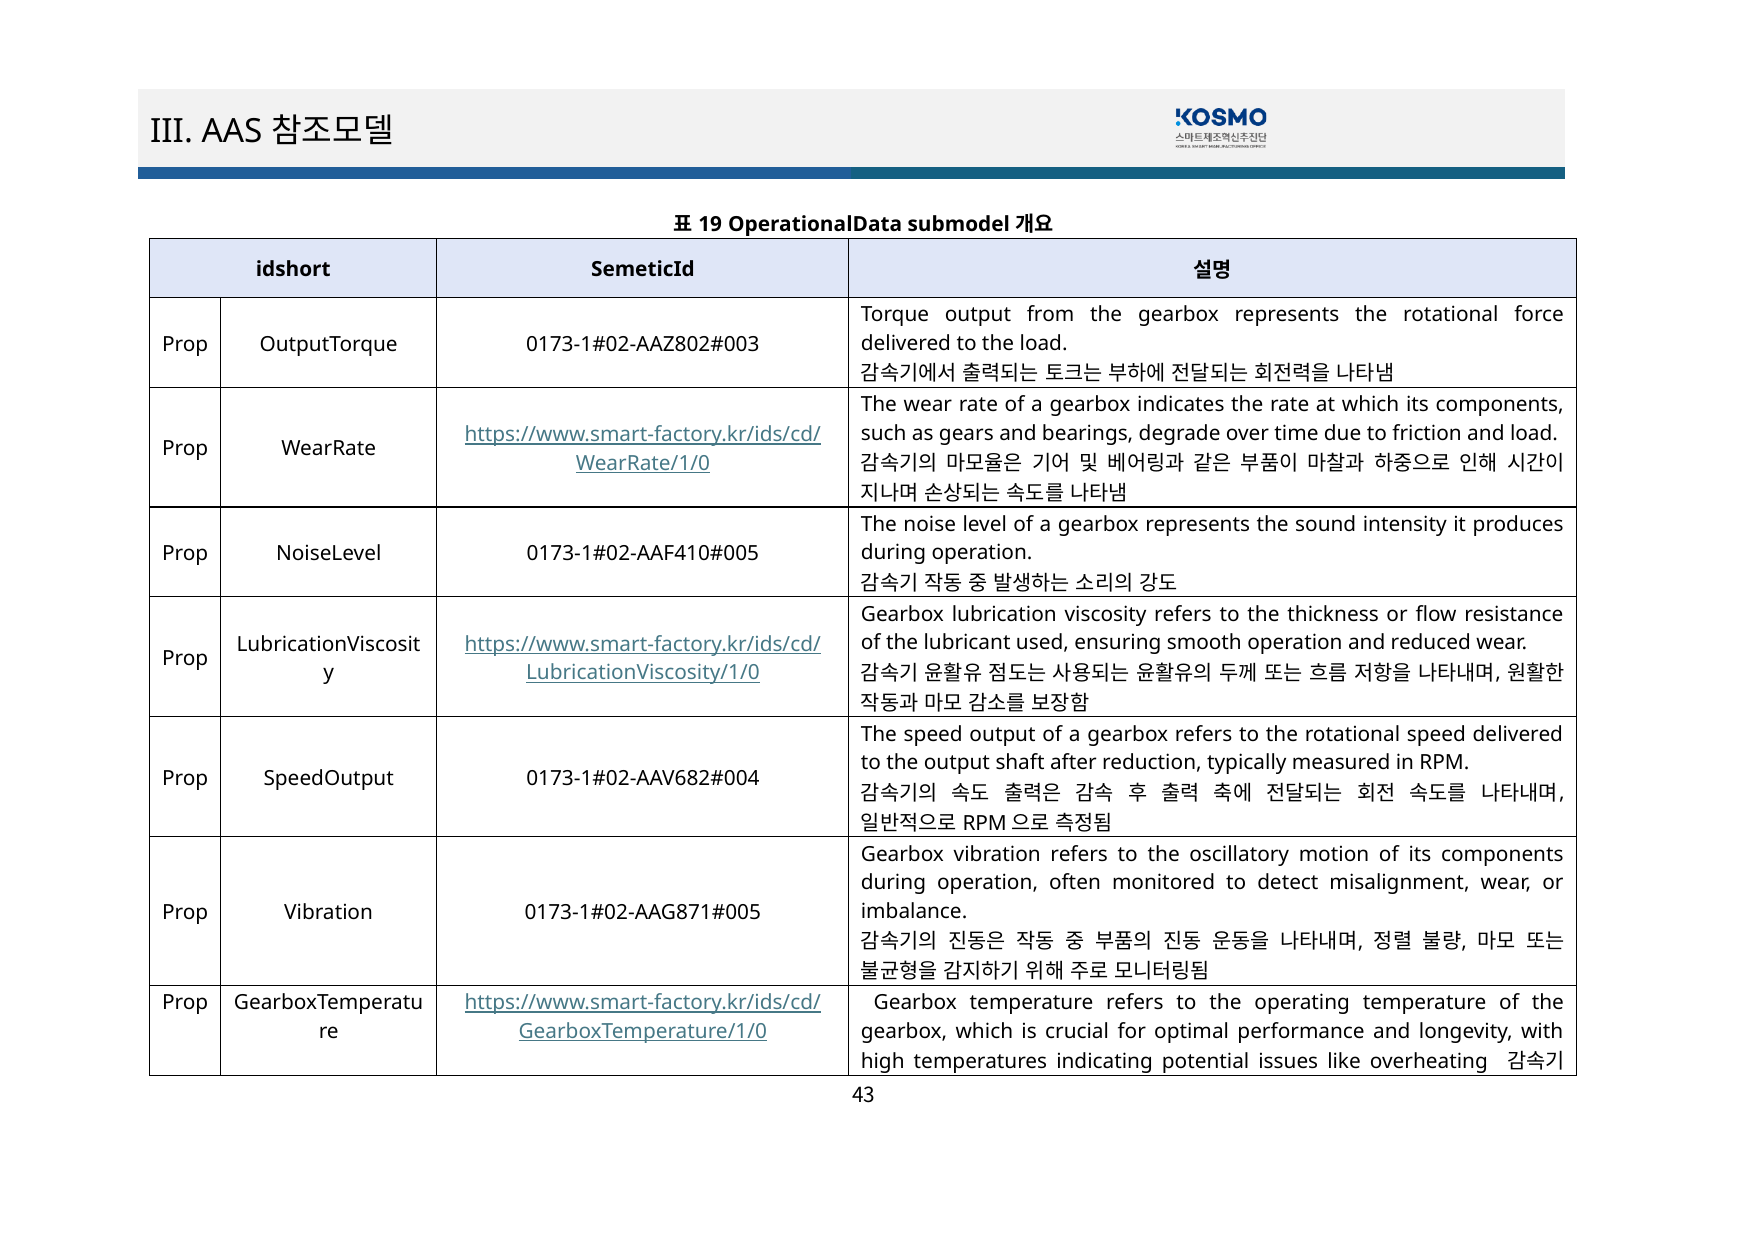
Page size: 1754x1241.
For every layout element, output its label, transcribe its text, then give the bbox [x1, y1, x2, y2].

table_cell LubricationViscosity [221, 597, 436, 716]
table_cell The speed output of a gearbox refers to the rotational speed delivered to the output shaft after reduction, typically measured in RPM. 감속기의 속도 출력은 감속 후 출력 축에 전달되는 회전 속도를 나타내며, 일반적으로 RPM으로 측정됨 [849, 717, 1576, 836]
table_cell Prop [150, 508, 220, 596]
table_cell GearboxTemperature [221, 986, 436, 1074]
table_cell Prop [150, 837, 220, 985]
table_header idshort [150, 239, 436, 297]
table_cell Gearbox lubrication viscosity refers to the thickness or flow resistance of the lubricant used, ensuring smooth operation and reduced wear. 감속기 윤활유 점도는 사용되는 윤활유의 두께 또는 흐름 저항을 나타내며, 원활한 작동과 마모 감소를 보장함 [849, 597, 1576, 716]
table_cell https://www.smart-factory.kr/ids/cd/WearRate/1/0 [437, 388, 848, 506]
table_cell WearRate [221, 388, 436, 506]
table_cell SpeedOutput [221, 717, 436, 836]
table_header 설명 [849, 239, 1576, 297]
table_cell 0173-1#02-AAV682#004 [437, 717, 848, 836]
table_cell Prop [150, 717, 220, 836]
table_cell The noise level of a gearbox represents the sound intensity it produces during operation. 감속기 작동 중 발생하는 소리의 강도 [849, 508, 1576, 596]
table_cell https://www.smart-factory.kr/ids/cd/LubricationViscosity/1/0 [437, 597, 848, 716]
table_cell NoiseLevel [221, 508, 436, 596]
table_cell OutputTorque [221, 298, 436, 387]
table_cell 0173-1#02-AAZ802#003 [437, 298, 848, 387]
text 표 19 OperationalData submodel 개요 [150, 207, 1577, 238]
table_cell Prop [150, 298, 220, 387]
table_cell Prop [150, 986, 220, 1074]
table_cell Prop [150, 597, 220, 716]
picture [1175, 108, 1267, 148]
table_cell Torque output from the gearbox represents the rotational force delivered to the load. 감속기에서 출력되는 토크는 부하에 전달되는 회전력을 나타냄 [849, 298, 1576, 387]
table_cell 0173-1#02-AAG871#005 [437, 837, 848, 985]
table_header SemeticId [437, 239, 848, 297]
table_cell 0173-1#02-AAF410#005 [437, 508, 848, 596]
table_cell Prop [150, 388, 220, 506]
table_cell Vibration [221, 837, 436, 985]
table_cell https://www.smart-factory.kr/ids/cd/GearboxTemperature/1/0 [437, 986, 848, 1074]
table_cell The wear rate of a gearbox indicates the rate at which its components, such as gears and bearings, degrade over time due to friction and load. 감속기의 마모율은 기어 및 베어링과 같은 부품이 마찰과 하중으로 인해 시간이 지나며 손상되는 속도를 나타냄 [849, 388, 1576, 506]
table_cell Gearbox vibration refers to the oscillatory motion of its components during operation, often monitored to detect misalignment, wear, or imbalance. 감속기의 진동은 작동 중 부품의 진동 운동을 나타내며, 정렬 불량, 마모 또는 불균형을 감지하기 위해 주로 모니터링됨 [849, 837, 1576, 985]
